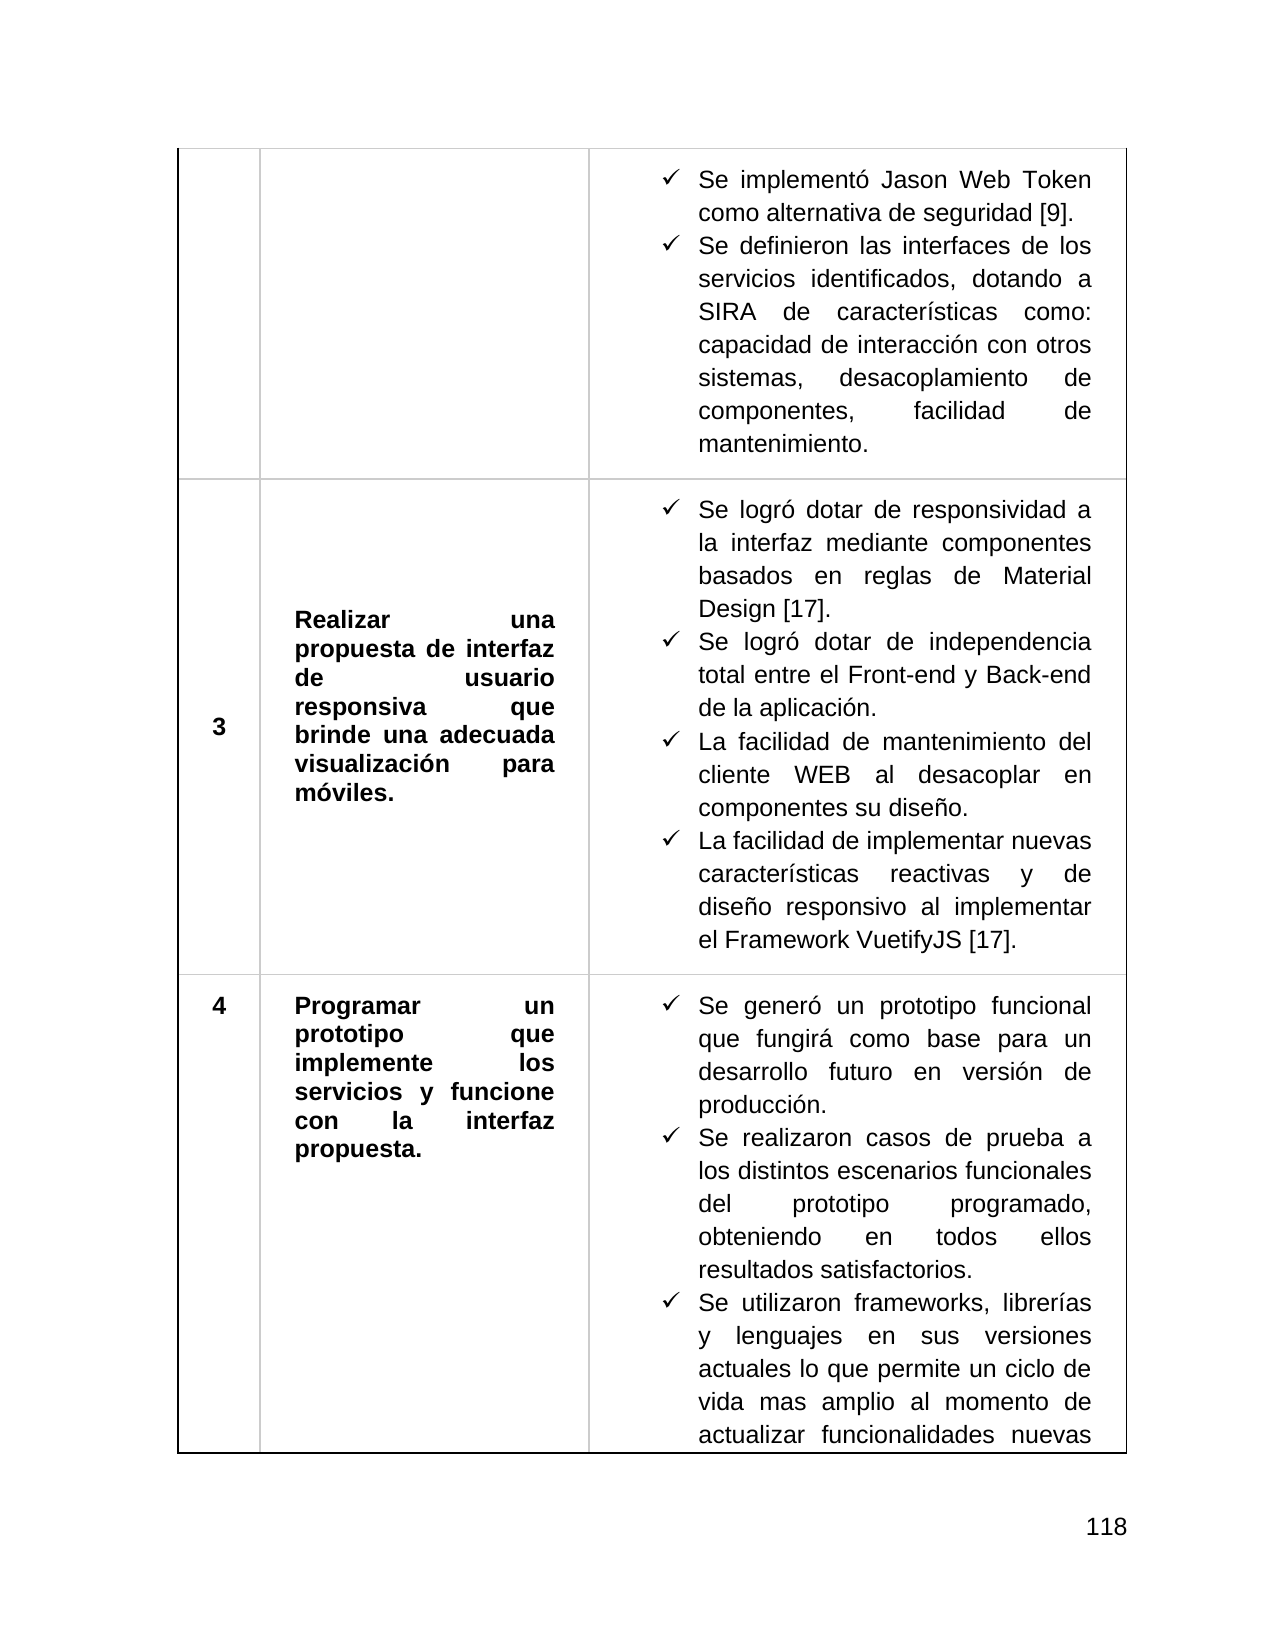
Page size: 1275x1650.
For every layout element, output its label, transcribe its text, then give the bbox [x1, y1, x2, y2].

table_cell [261, 975, 588, 1452]
table_cell 3 [179, 480, 259, 973]
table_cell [590, 975, 1126, 1452]
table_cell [261, 149, 588, 478]
table_cell 4 [179, 975, 259, 1452]
table_cell Se logró dotar de responsividad a la interfaz mediante componentes basados en reglas de Material Design [17]. Se logró dotar de independencia total entre el Front-end y Back-end de la aplicación. La facilidad de mantenimiento del cliente WEB al desacoplar en componentes su diseño. La facilidad de implementar nuevas características reactivas y de diseño responsivo al implementar el Framework VuetifyJS [17]. [590, 480, 1126, 973]
table_cell Realizar una propuesta de interfaz de usuario responsiva que brinde una adecuada visualización para móviles. [261, 480, 588, 973]
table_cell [590, 149, 1126, 478]
table_cell 2 [179, 149, 259, 478]
